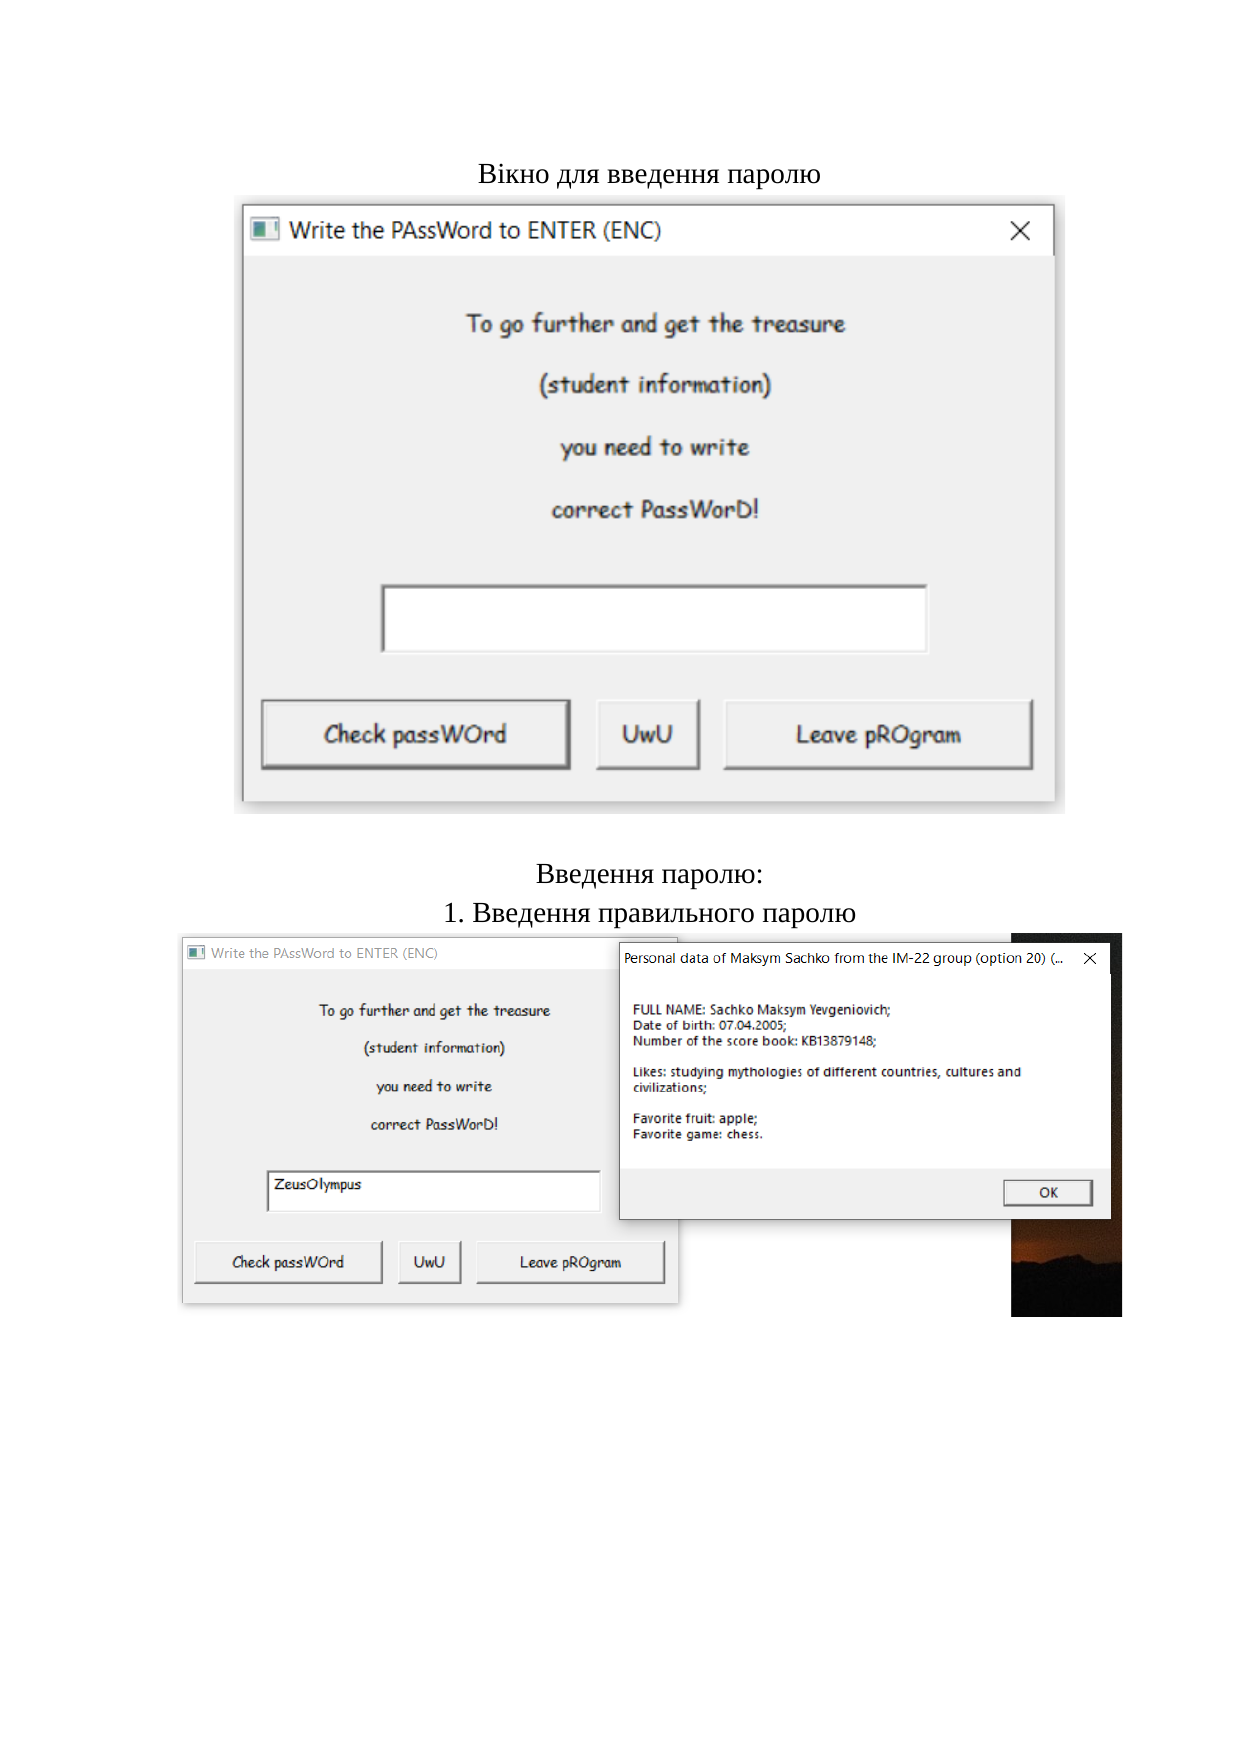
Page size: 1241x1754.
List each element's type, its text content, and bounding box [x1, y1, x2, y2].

picture [177, 933, 1123, 1317]
picture [233, 195, 1066, 814]
text Вікно для введення паролю [177, 157, 1122, 190]
text 1. Введення правильного паролю [177, 895, 1122, 928]
text Введення паролю: [177, 856, 1122, 890]
